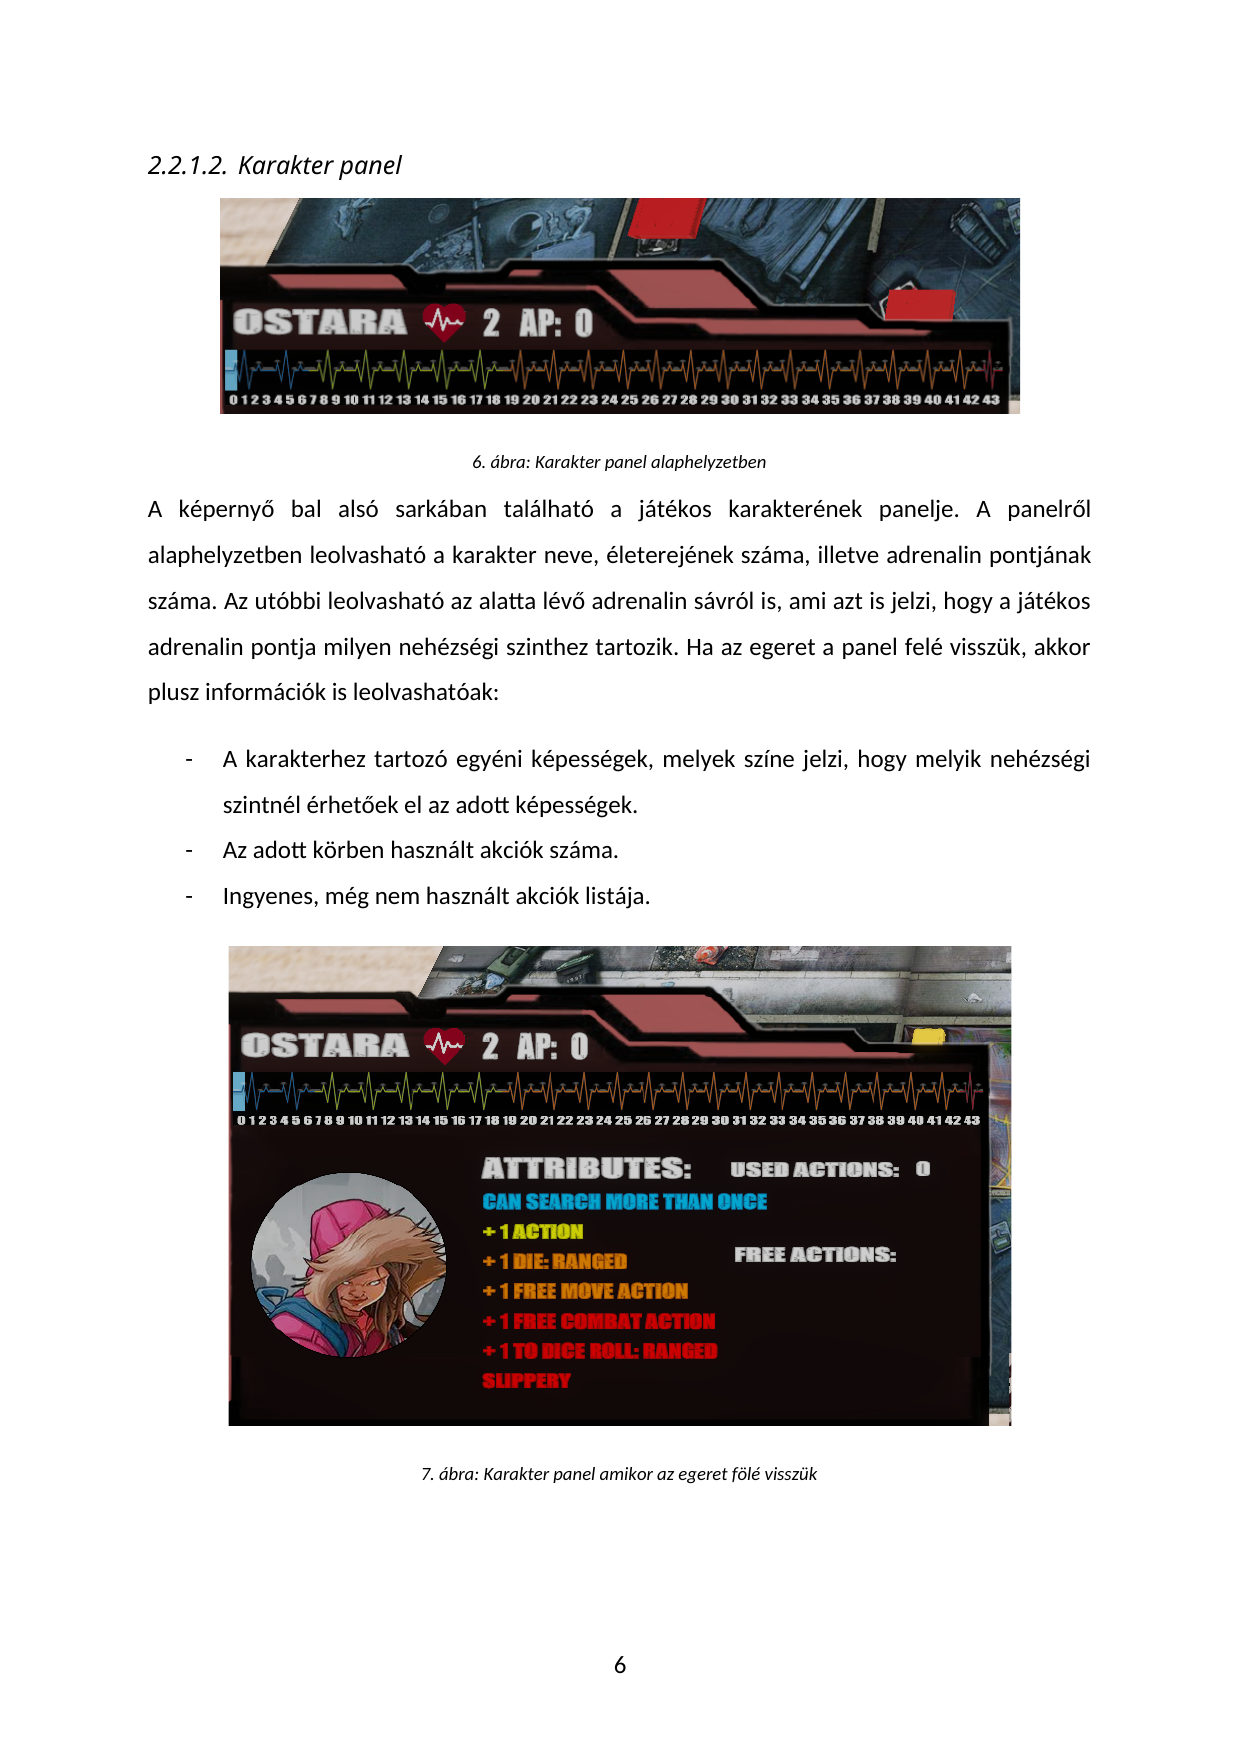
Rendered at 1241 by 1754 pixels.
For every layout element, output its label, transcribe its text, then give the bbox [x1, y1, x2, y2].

subtitle Karakter panel [148, 148, 1092, 182]
text A képernyő bal alsó sarkában található a játékos karakterének panelje. A panelről alaphelyzetben leolvasható a karakter neve, életerejének száma, illetve adrenalin pontjának száma. Az utóbbi leolvasható az alatta lévő adrenalin sávról is, ami azt is jelzi, hogy a játékos adrenalin pontja milyen nehézségi szinthez tartozik. Ha az egeret a panel felé visszük, akkor plusz információk is leolvashatóak: [148, 493, 1092, 707]
list Ingyenes, még nem használt akciók listája. [185, 880, 1092, 911]
list Az adott körben használt akciók száma. [185, 834, 1092, 865]
picture [220, 198, 1020, 414]
picture [228, 946, 1012, 1426]
list A karakterhez tartozó egyéni képességek, melyek színe jelzi, hogy melyik nehézségi szintnél érhetőek el az adott képességek. [185, 743, 1092, 819]
